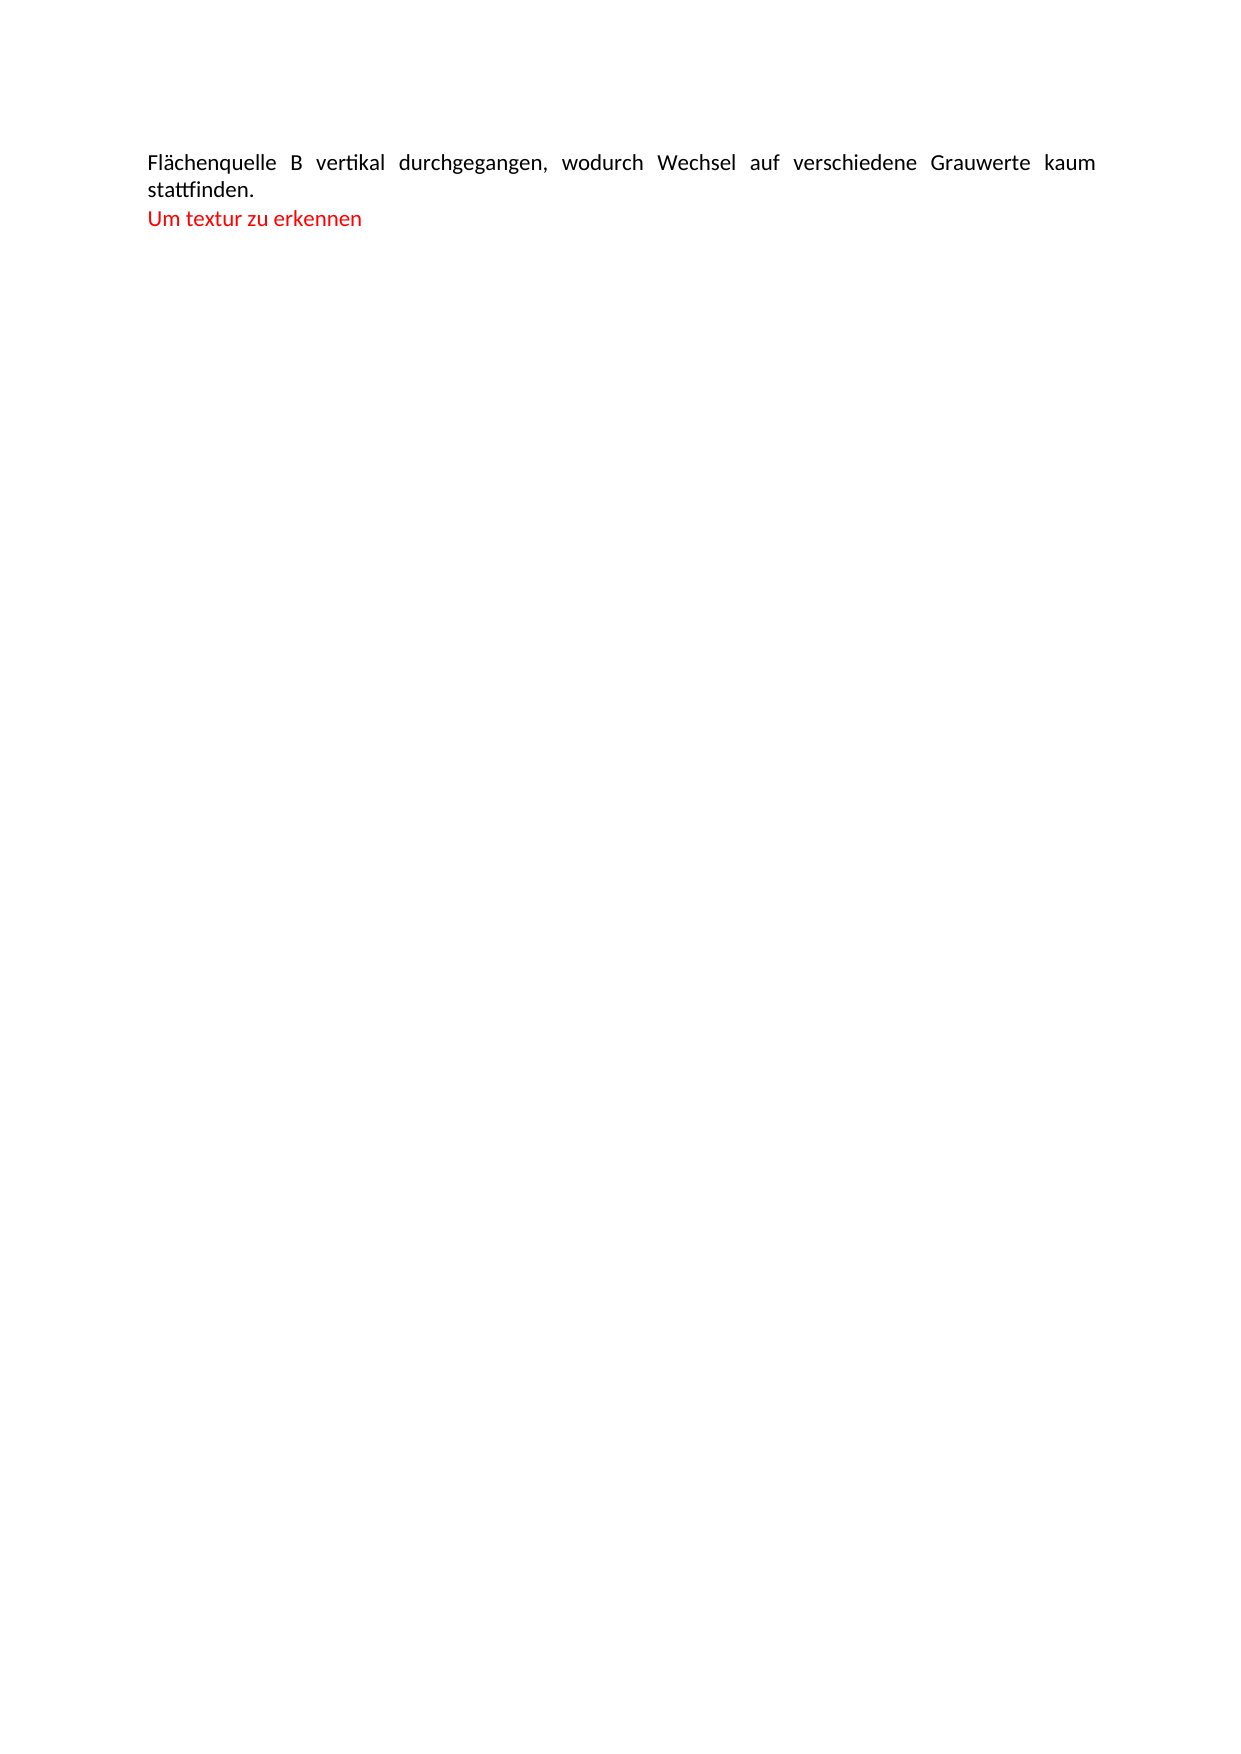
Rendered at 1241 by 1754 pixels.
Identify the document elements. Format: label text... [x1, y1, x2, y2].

text Um textur zu erkennen [147, 204, 1097, 232]
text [147, 148, 1097, 204]
